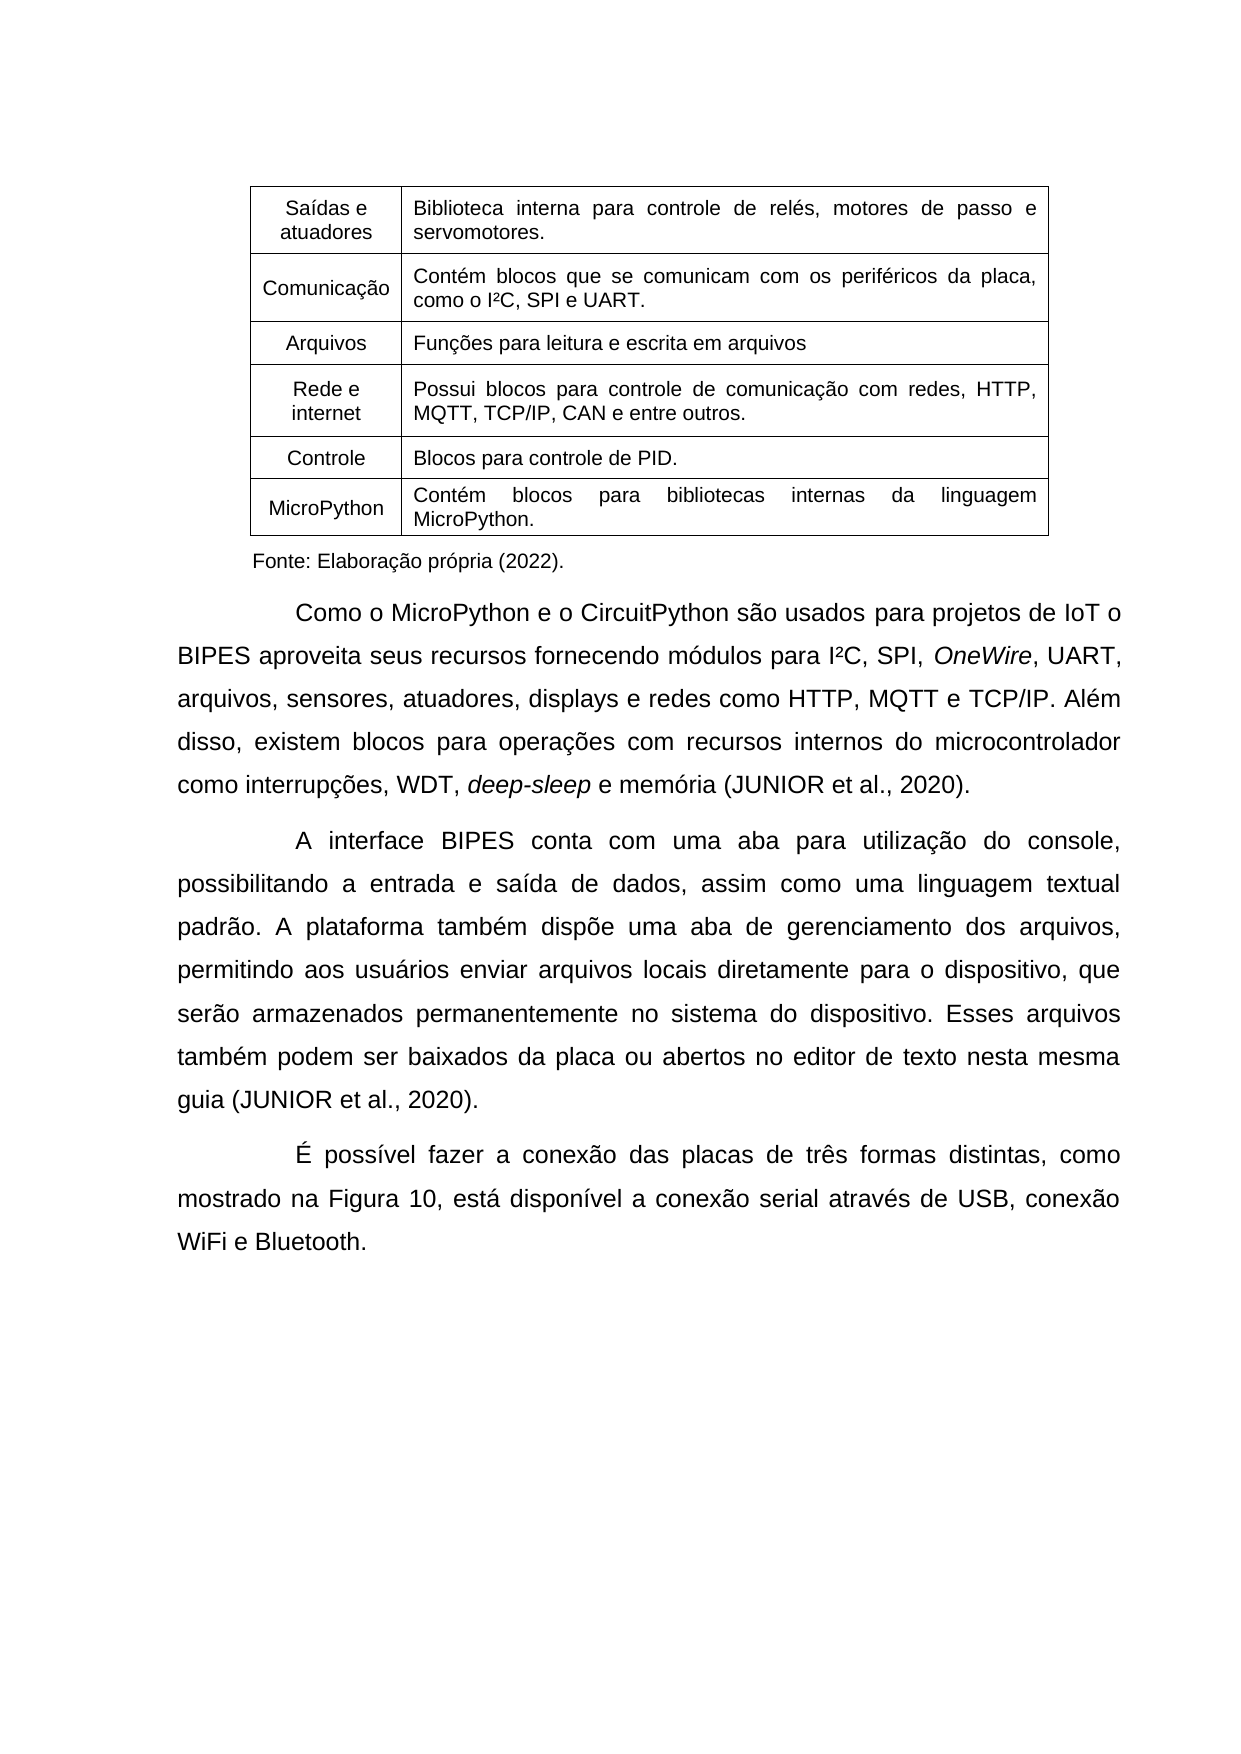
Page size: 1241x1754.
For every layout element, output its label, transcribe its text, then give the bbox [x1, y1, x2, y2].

table_cell Contém blocos para bibliotecas internas da linguagem MicroPython. [402, 479, 1048, 535]
table_cell Arquivos [251, 322, 401, 364]
text É possível fazer a conexão das placas de três formas distintas, como mostrado na Figura 10, está disponível a conexão serial através de USB, conexão WiFi e Bluetooth. [177, 1140, 1122, 1255]
text Fonte: Elaboração própria (2022). [177, 549, 1122, 573]
table_cell Biblioteca interna para controle de relés, motores de passo e servomotores. [402, 187, 1048, 253]
table_cell MicroPython [251, 479, 401, 535]
table_cell Comunicação [251, 254, 401, 321]
text Como o MicroPython e o CircuitPython são usados ​​para projetos de IoT o BIPES aproveita seus recursos fornecendo módulos para I²C, SPI, OneWire, UART, arquivos, sensores, atuadores, displays e redes como HTTP, MQTT e TCP/IP. Além disso, existem blocos para operações com recursos internos do microcontrolador como interrupções, WDT, deep-sleep e memória (JUNIOR et al., 2020). [177, 598, 1122, 799]
table_cell Contém blocos que se comunicam com os periféricos da placa, como o I²C, SPI e UART. [402, 254, 1048, 321]
table_cell Funções para leitura e escrita em arquivos [402, 322, 1048, 364]
table_cell Rede e internet [251, 365, 401, 436]
table_cell Blocos para controle de PID. [402, 437, 1048, 478]
table_cell Saídas e atuadores [251, 187, 401, 253]
text A interface BIPES conta com uma aba para utilização do console, possibilitando a entrada e saída de dados, assim como uma linguagem textual padrão. A plataforma também dispõe uma aba de gerenciamento dos arquivos, permitindo aos usuários enviar arquivos locais diretamente para o dispositivo, que serão armazenados permanentemente no sistema do dispositivo. Esses arquivos também podem ser baixados da placa ou abertos no editor de texto nesta mesma guia (JUNIOR et al., 2020). [177, 826, 1122, 1113]
table_cell Possui blocos para controle de comunicação com redes, HTTP, MQTT, TCP/IP, CAN e entre outros. [402, 365, 1048, 436]
table_cell Controle [251, 437, 401, 478]
